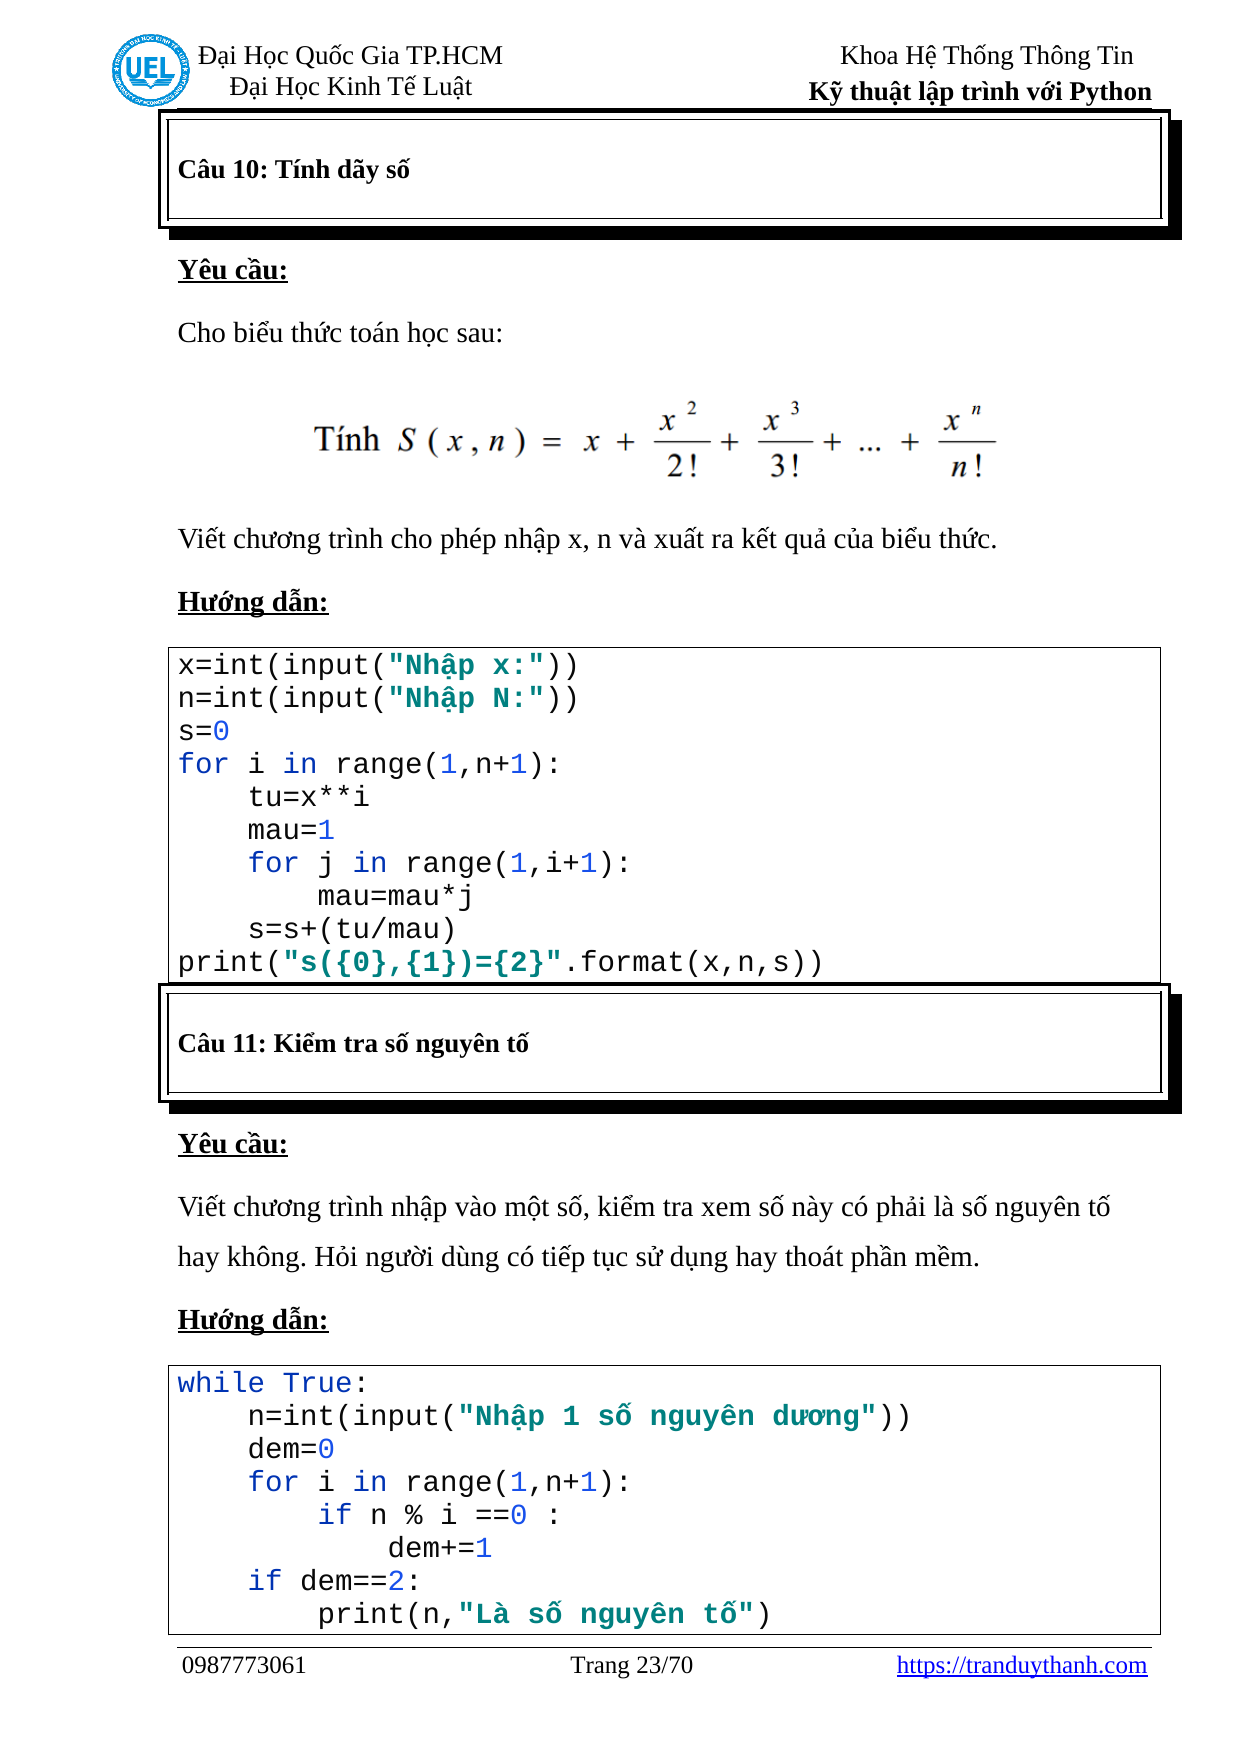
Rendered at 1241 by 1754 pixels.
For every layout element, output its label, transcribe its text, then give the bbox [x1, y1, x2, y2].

text x=int(input("Nhập x:")) n=int(input("Nhập N:")) s=0 for i in range(1,n+1): tu=x**i mau=1 for j in range(1,i+1): mau=mau*j s=s+(tu/mau) print("s({0},{1})={2}".format(x,n,s)) [169, 648, 1160, 982]
picture [122, 42, 181, 98]
text Hướng dẫn: [177, 1302, 1152, 1336]
text Câu 10: Tính dãy số [177, 153, 1152, 184]
text Viết chương trình cho phép nhập x, n và xuất ra kết quả của biểu thức. [177, 521, 1152, 555]
text Viết chương trình nhập vào một số, kiểm tra xem số này có phải là số nguyên tố hay không. Hỏi người dùng có tiếp tục sử dụng hay thoát phần mềm. [177, 1189, 1152, 1273]
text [169, 1366, 1160, 1634]
text Yêu cầu: [177, 252, 1152, 286]
text Hướng dẫn: [177, 584, 1152, 618]
text Yêu cầu: [177, 1126, 1152, 1160]
picture [111, 33, 191, 108]
text Câu 11: Kiểm tra số nguyên tố [177, 1027, 1152, 1059]
picture [311, 377, 1018, 495]
text Cho biểu thức toán học sau: [177, 315, 1152, 348]
